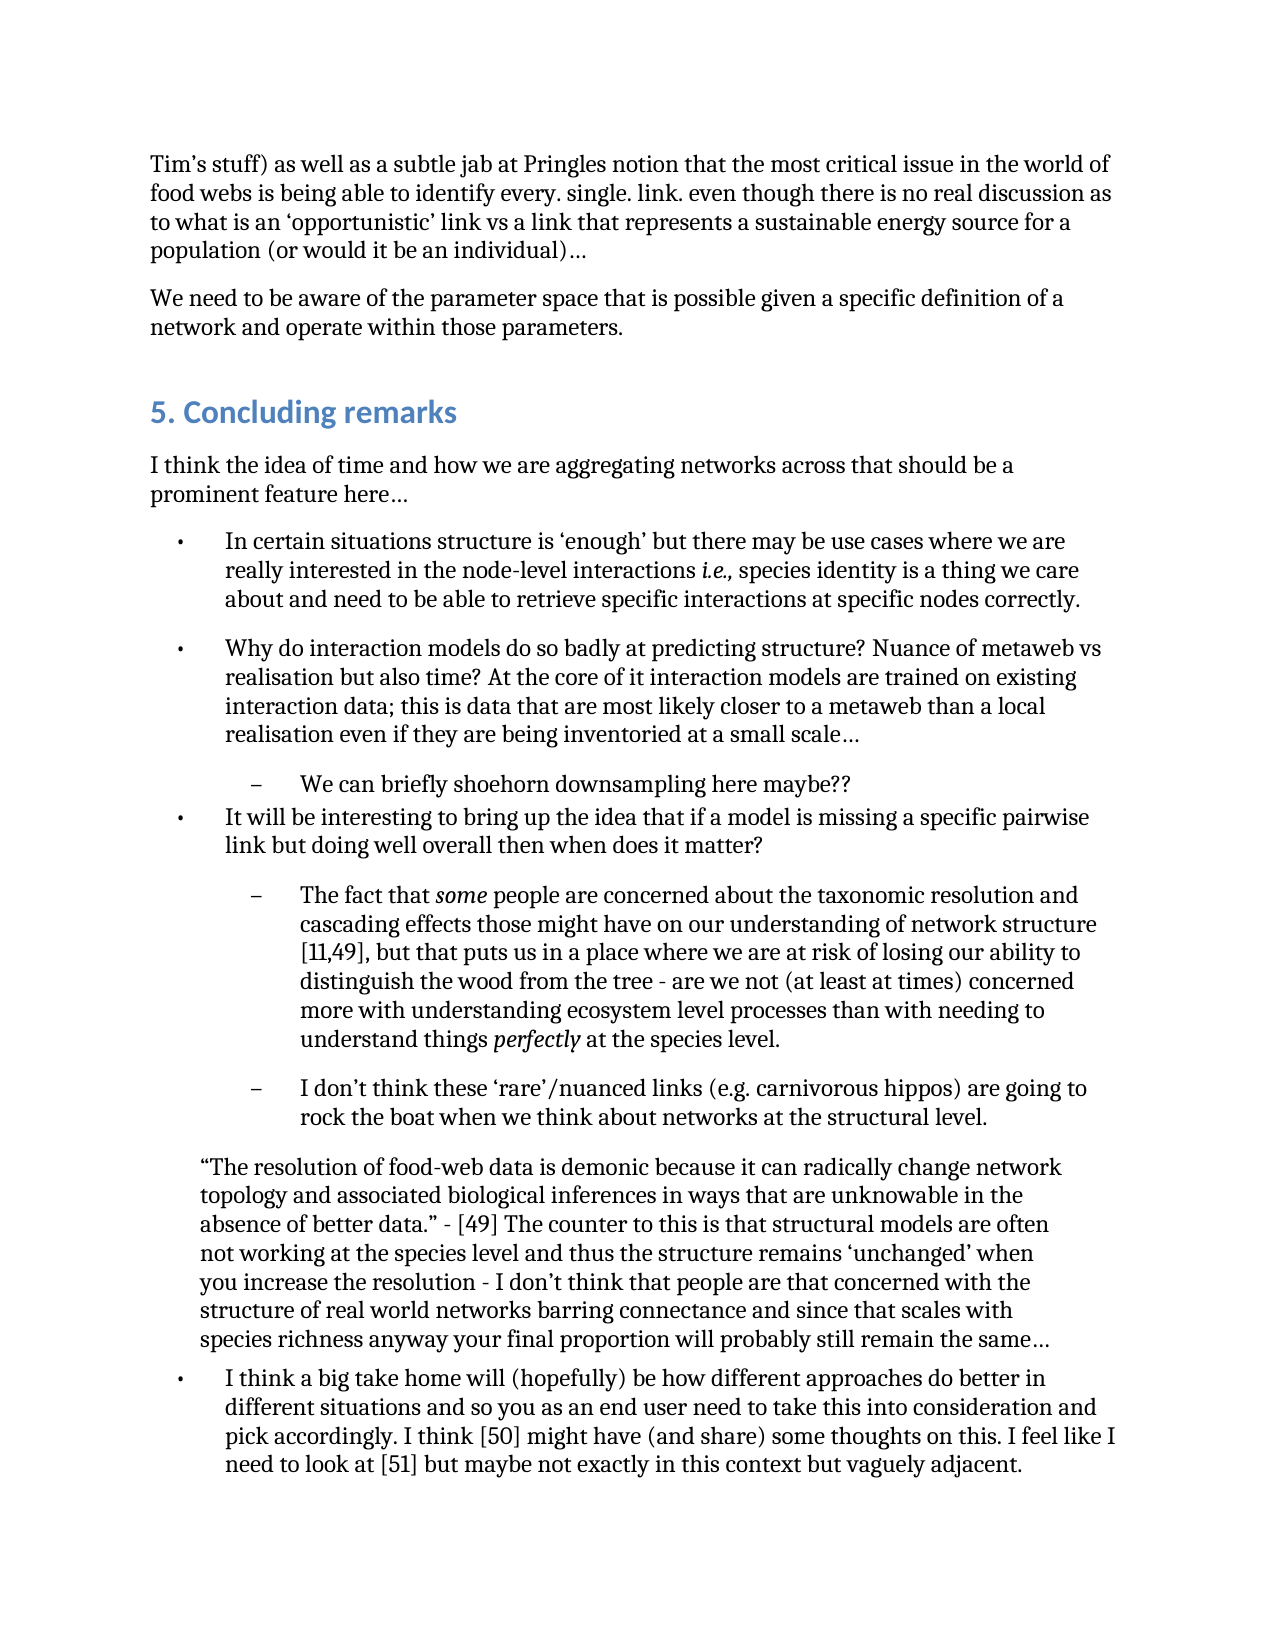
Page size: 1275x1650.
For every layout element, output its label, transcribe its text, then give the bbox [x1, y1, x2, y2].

subtitle 5. Concluding remarks [150, 391, 1125, 432]
list In certain situations structure is ‘enough’ but there may be use cases where we are really interested in the node-level interactions i.e., species identity is a thing we care about and need to be able to retrieve specific interactions at specific nodes correctly. [175, 527, 1125, 613]
list I don’t think these ‘rare’/nuanced links (e.g. carnivorous hippos) are going to rock the boat when we think about networks at the structural level. [250, 1074, 1125, 1132]
text “The resolution of food-web data is demonic because it can radically change network topology and associated biological inferences in ways that are unknowable in the absence of better data.” - [49] The counter to this is that structural models are often not working at the species level and thus the structure remains ‘unchanged’ when you increase the resolution - I don’t think that people are that concerned with the structure of real world networks barring connectance and since that scales with species richness anyway your final proportion will probably still remain the same… [200, 1152, 1075, 1354]
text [150, 150, 1125, 265]
text We need to be aware of the parameter space that is possible given a specific definition of a network and operate within those parameters. [150, 284, 1125, 341]
list I think a big take home will (hopefully) be how different approaches do better in different situations and so you as an end user need to take this into consideration and pick accordingly. I think [50] might have (and share) some thoughts on this. I feel like I need to look at [51] but maybe not exactly in this context but vaguely adjacent. [175, 1364, 1125, 1479]
list We can briefly shoehorn downsampling here maybe?? [250, 770, 1125, 799]
list Why do interaction models do so badly at predicting structure? Nuance of metaweb vs realisation but also time? At the core of it interaction models are trained on existing interaction data; this is data that are most likely closer to a metaweb than a local realisation even if they are being inventoried at a small scale… [175, 634, 1125, 749]
text I think the idea of time and how we are aggregating networks across that should be a prominent feature here… [150, 451, 1125, 508]
list The fact that some people are concerned about the taxonomic resolution and cascading effects those might have on our understanding of network structure [11,49], but that puts us in a place where we are at risk of losing our ability to distinguish the wood from the tree - are we not (at least at times) concerned more with understanding ecosystem level processes than with needing to understand things perfectly at the species level. [250, 881, 1125, 1053]
list It will be interesting to bring up the idea that if a model is missing a specific pairwise link but doing well overall then when does it matter? [175, 802, 1125, 860]
